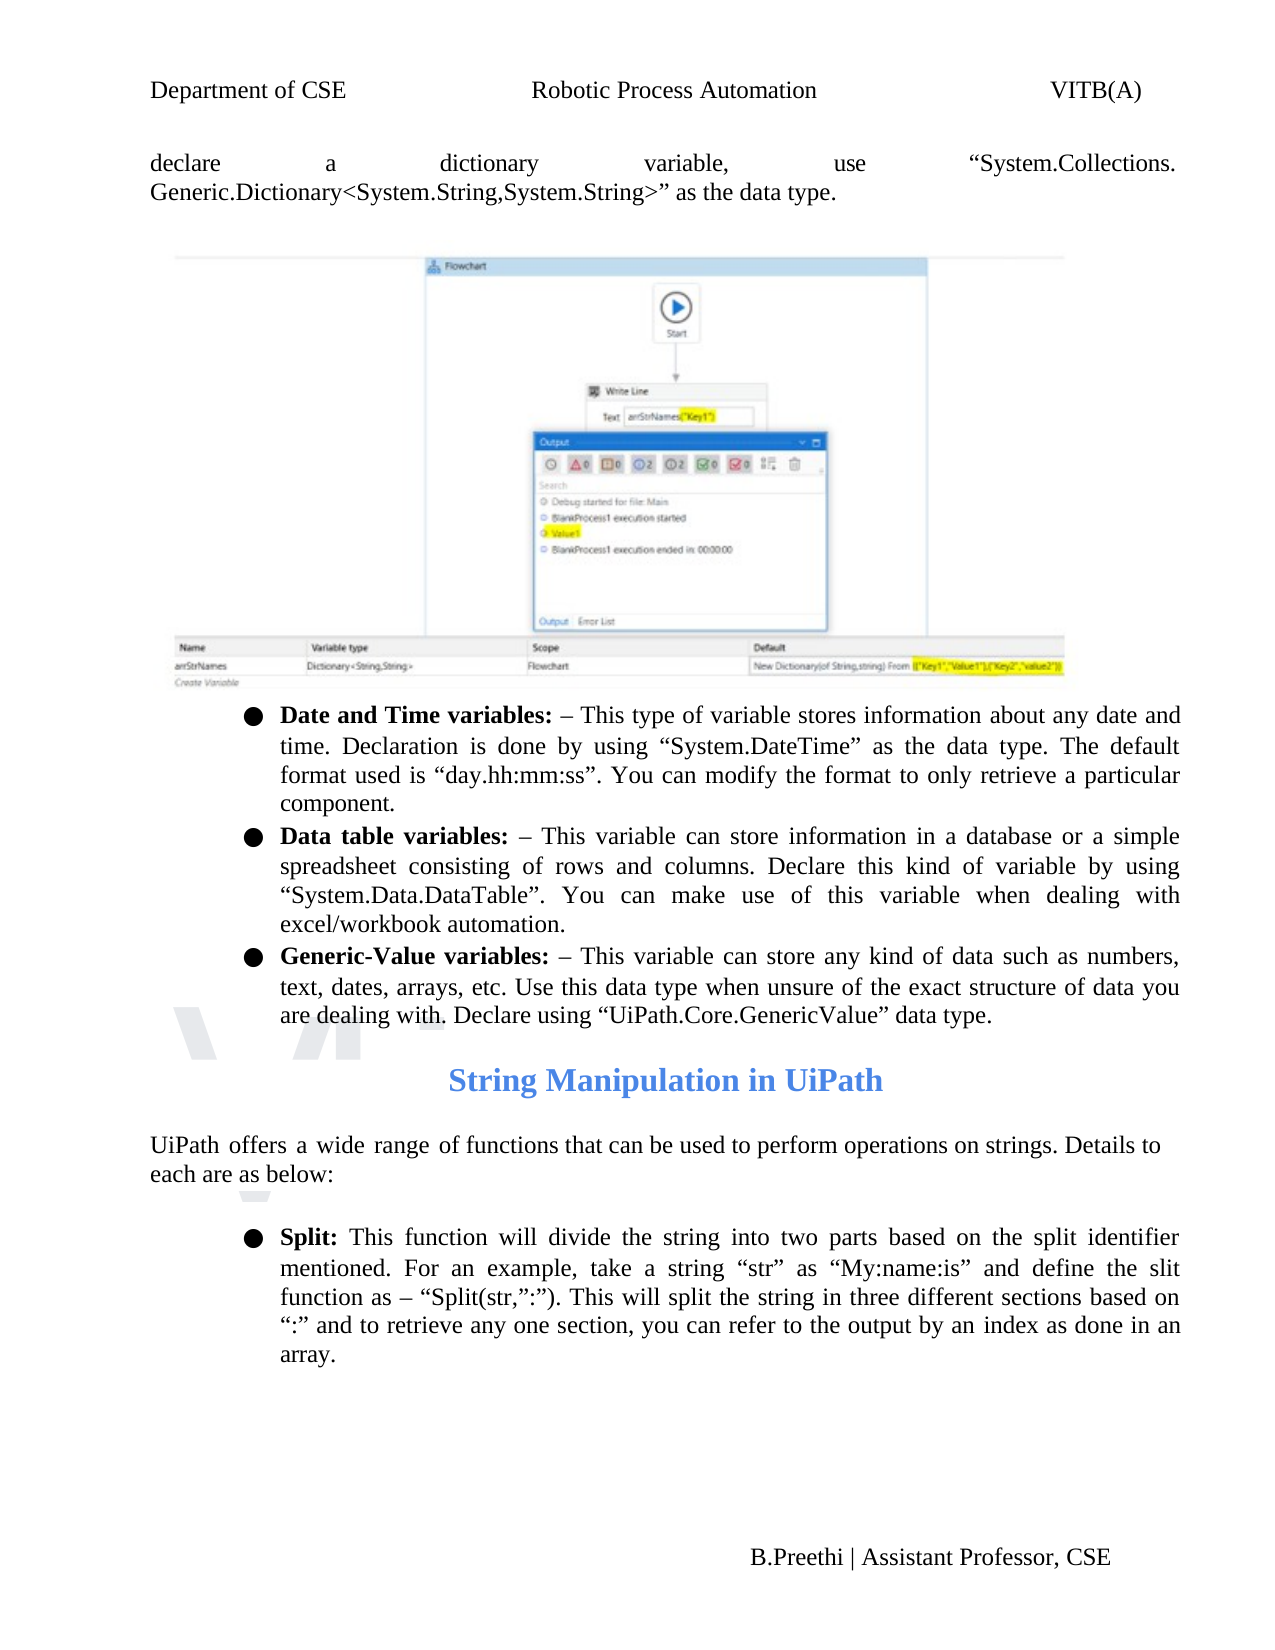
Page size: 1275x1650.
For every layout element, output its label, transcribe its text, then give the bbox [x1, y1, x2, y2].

list Data table variables: – This variable can store information in a database or a simple spreadsheet consisting of rows and columns. Declare this kind of variable by using “System.Data.DataTable”. You can make use of this variable when dealing with excel/workbook automation. [242, 817, 1181, 938]
text UiPath offers a wide range of functions that can be used to perform operations on strings. Details to each are as below: [150, 1130, 1180, 1187]
subtitle String Manipulation in UiPath [130, 1060, 1201, 1099]
list Date and Time variables: – This type of variable stores information about any date and time. Declaration is done by using “System.DateTime” as the data type. The default format used is “day.hh:mm:ss”. You can modify the format to only retrieve a particular component. [242, 697, 1181, 817]
list Generic-Value variables: – This variable can store any kind of data such as numbers, text, dates, arrays, etc. Use this data type when unsure of the exact structure of data you are dealing with. Declare using “UiPath.Core.GenericValue” data type. [242, 938, 1181, 1029]
text declare a dictionary variable, use “System.Collections. Generic.Dictionary<System.String,System.String>” as the data type. [150, 148, 1180, 206]
list Split: This function will divide the string into two parts based on the split identifier mentioned. For an example, take a string “str” as “My:name:is” and define the slit function as – “Split(str,”:”). This will split the string in three different sections based on “:” and to retrieve any one section, you can refer to the output by an index as done in an array. [242, 1219, 1181, 1368]
picture [153, 240, 1079, 692]
